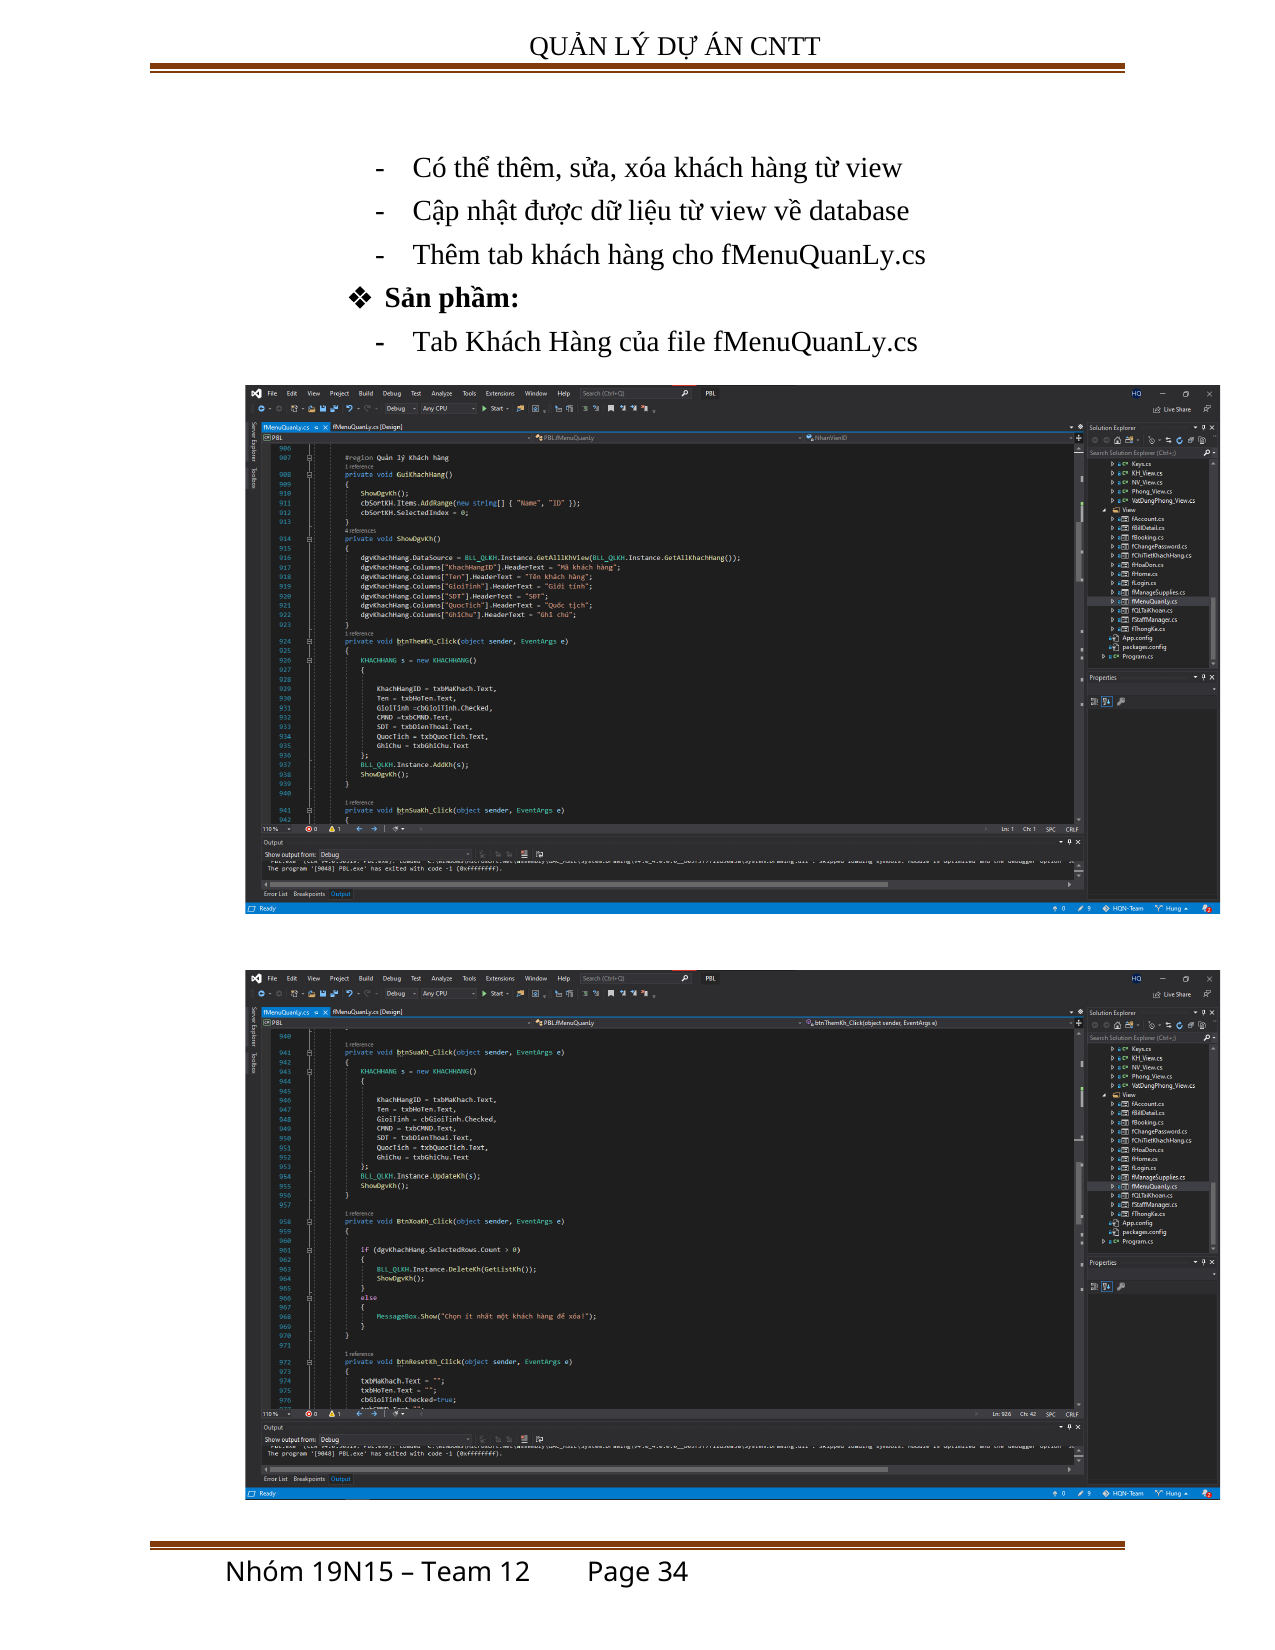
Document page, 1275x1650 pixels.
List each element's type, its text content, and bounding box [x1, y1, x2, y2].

list Cập nhật được dữ liệu từ view về database [375, 193, 1125, 227]
list Tab Khách Hàng của file fMenuQuanLy.cs [375, 324, 1125, 358]
list Có thể thêm, sửa, xóa khách hàng từ view [375, 150, 1125, 183]
list Sản phầm: [347, 281, 1125, 314]
picture [245, 970, 1221, 1500]
picture [245, 385, 1221, 914]
list Thêm tab khách hàng cho fMenuQuanLy.cs [375, 237, 1125, 271]
